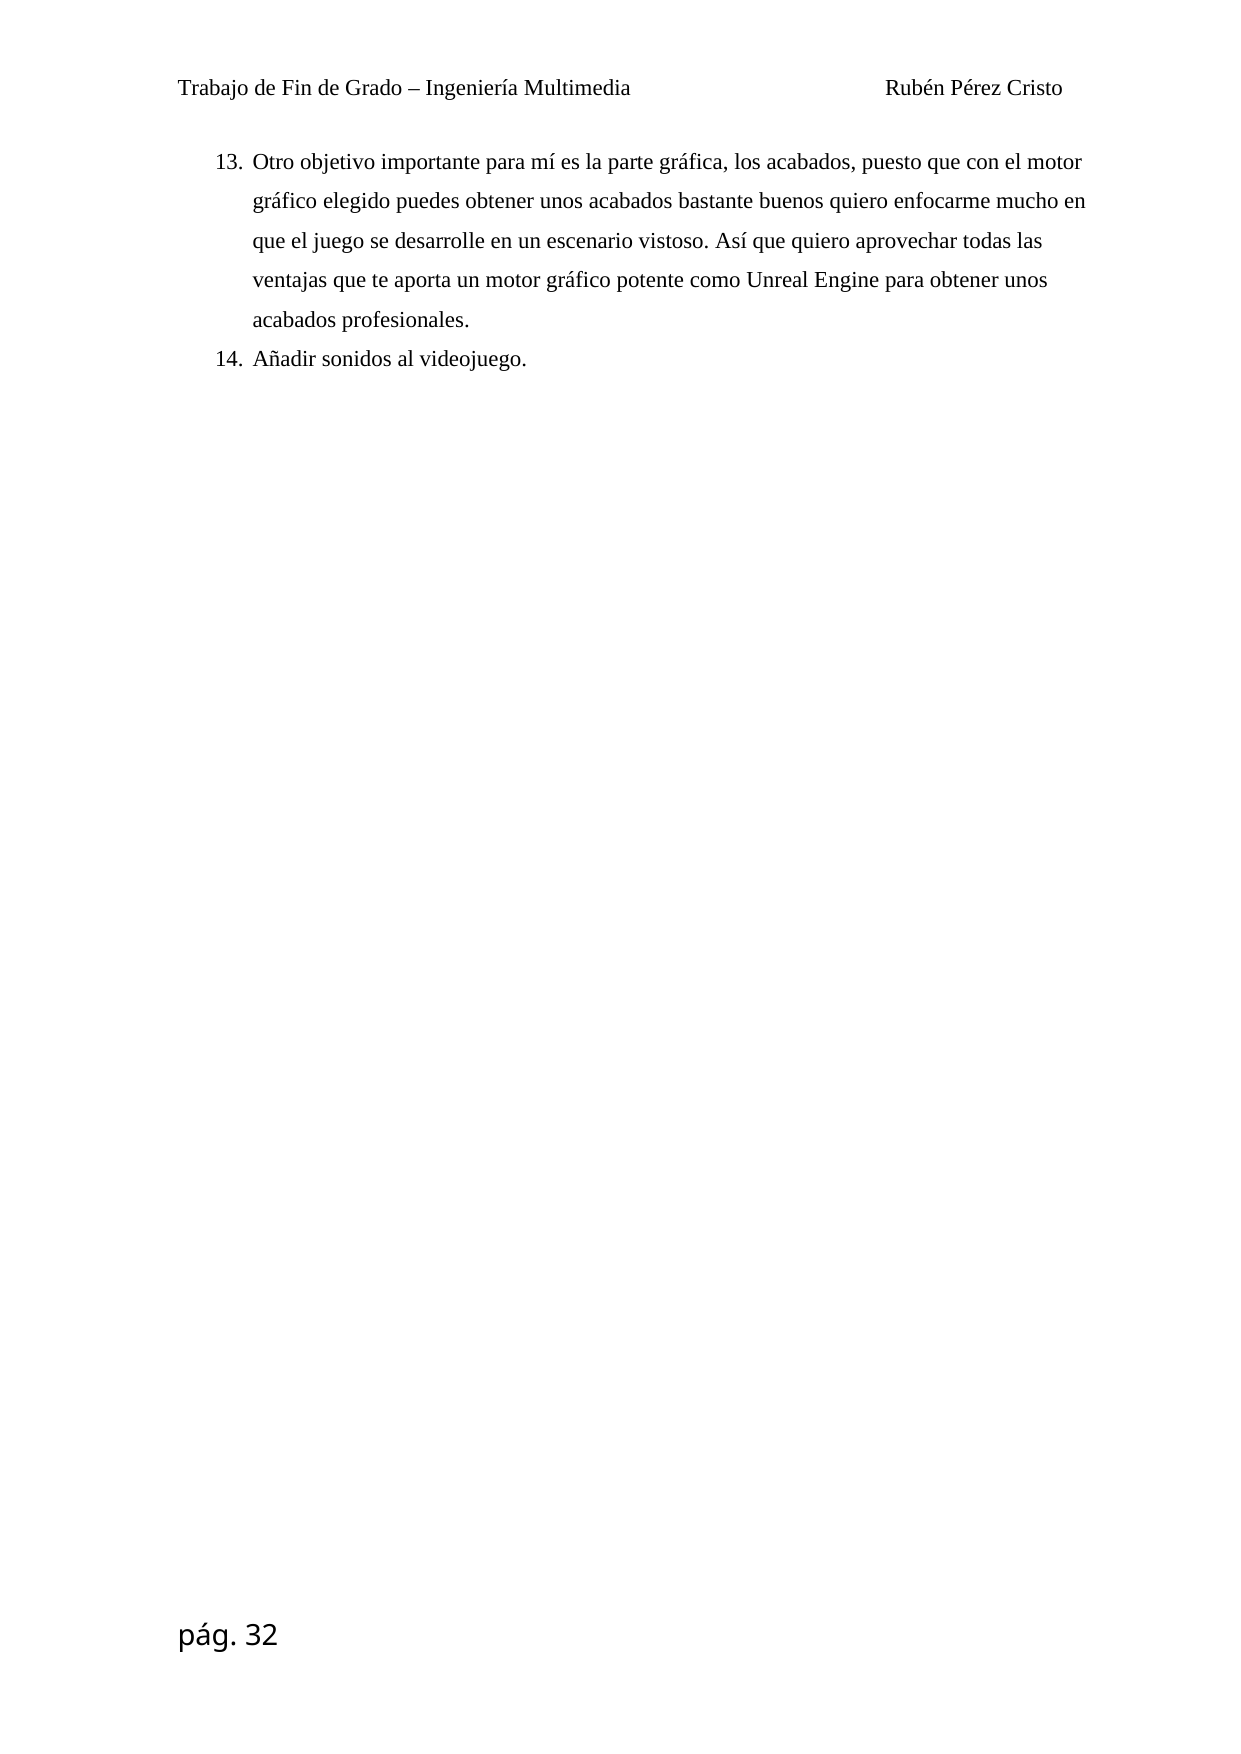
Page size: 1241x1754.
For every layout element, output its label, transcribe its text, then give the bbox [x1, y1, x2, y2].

list Otro objetivo importante para mí es la parte gráfica, los acabados, puesto que con el motor gráfico elegido puedes obtener unos acabados bastante buenos quiero enfocarme mucho en que el juego se desarrolle en un escenario vistoso. Así que quiero aprovechar todas las ventajas que te aporta un motor gráfico potente como Unreal Engine para obtener unos acabados profesionales. [215, 148, 1092, 332]
list Añadir sonidos al videojuego. [215, 345, 1092, 371]
